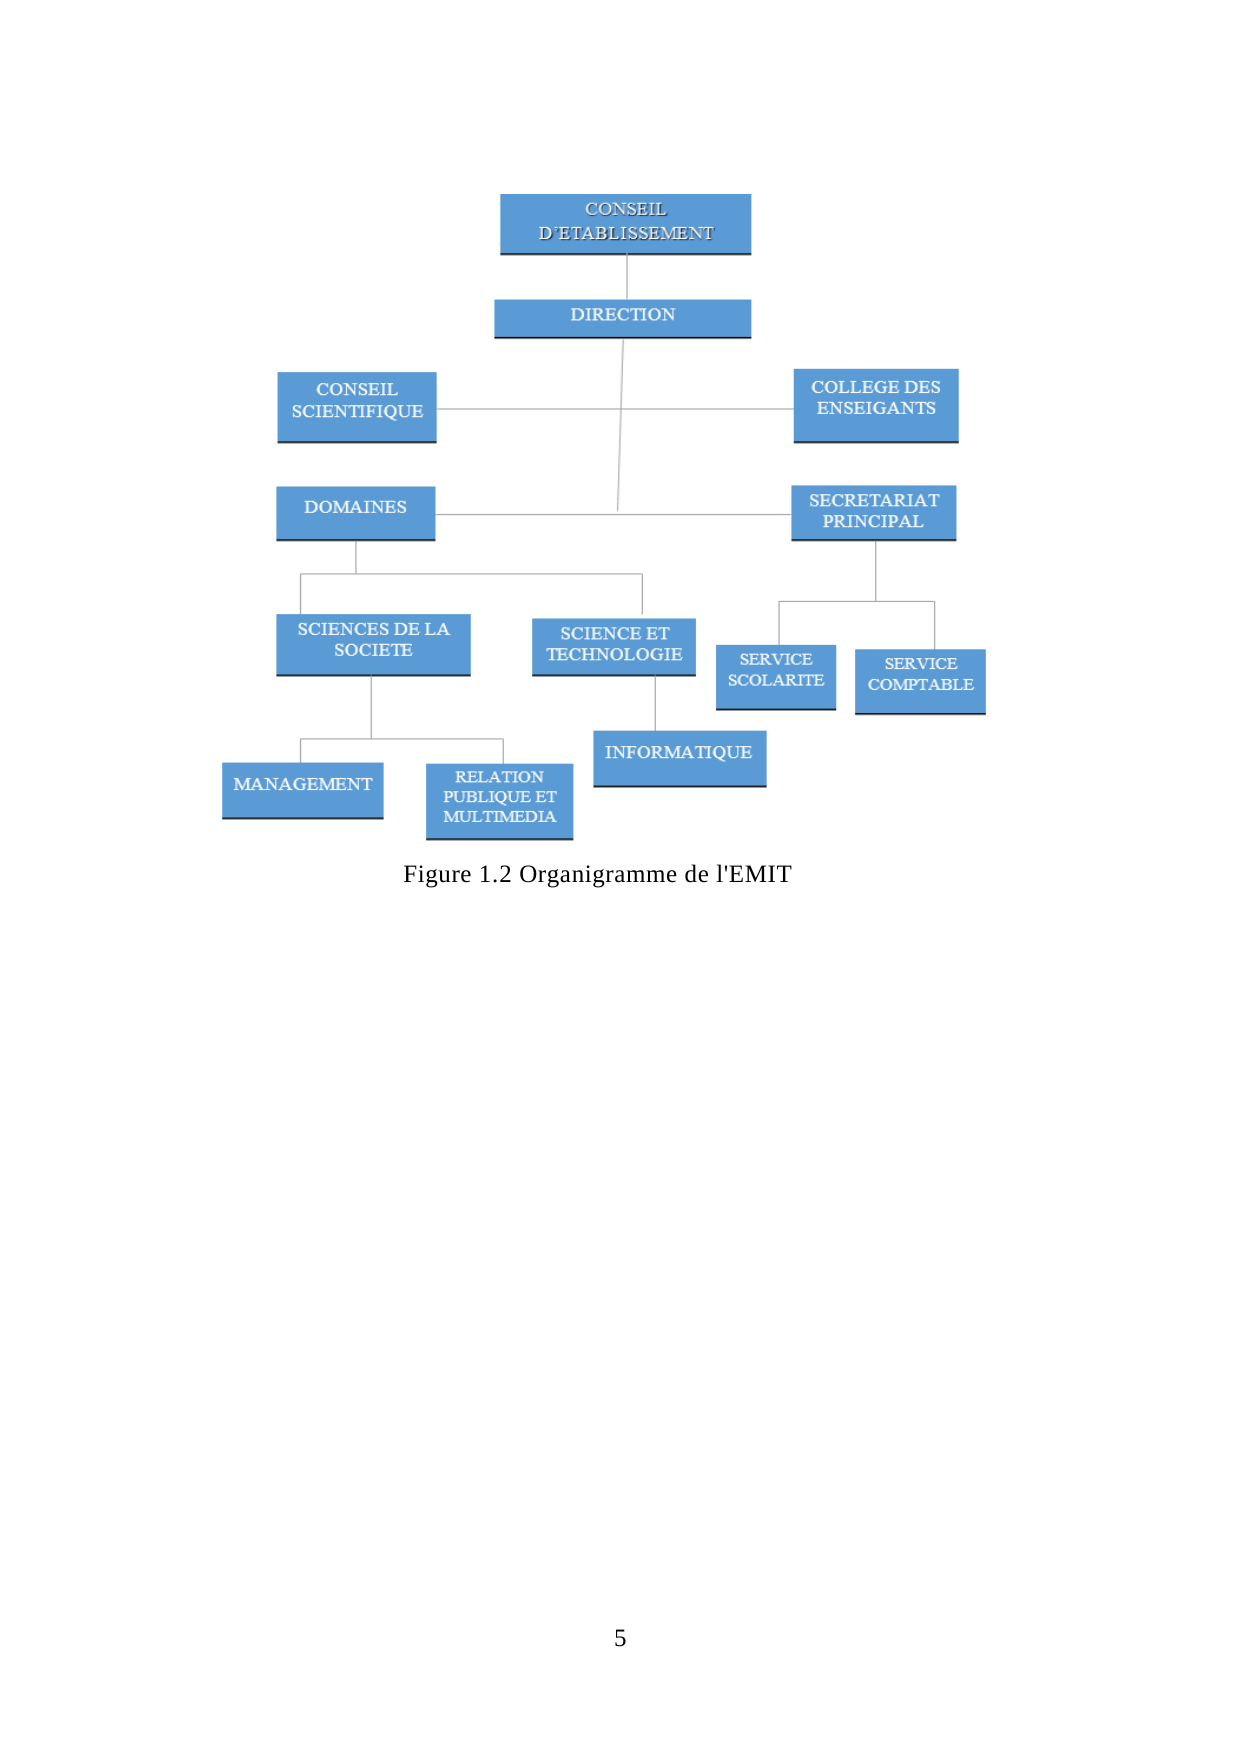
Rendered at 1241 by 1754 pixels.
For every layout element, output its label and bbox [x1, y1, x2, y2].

picture [181, 194, 1019, 844]
